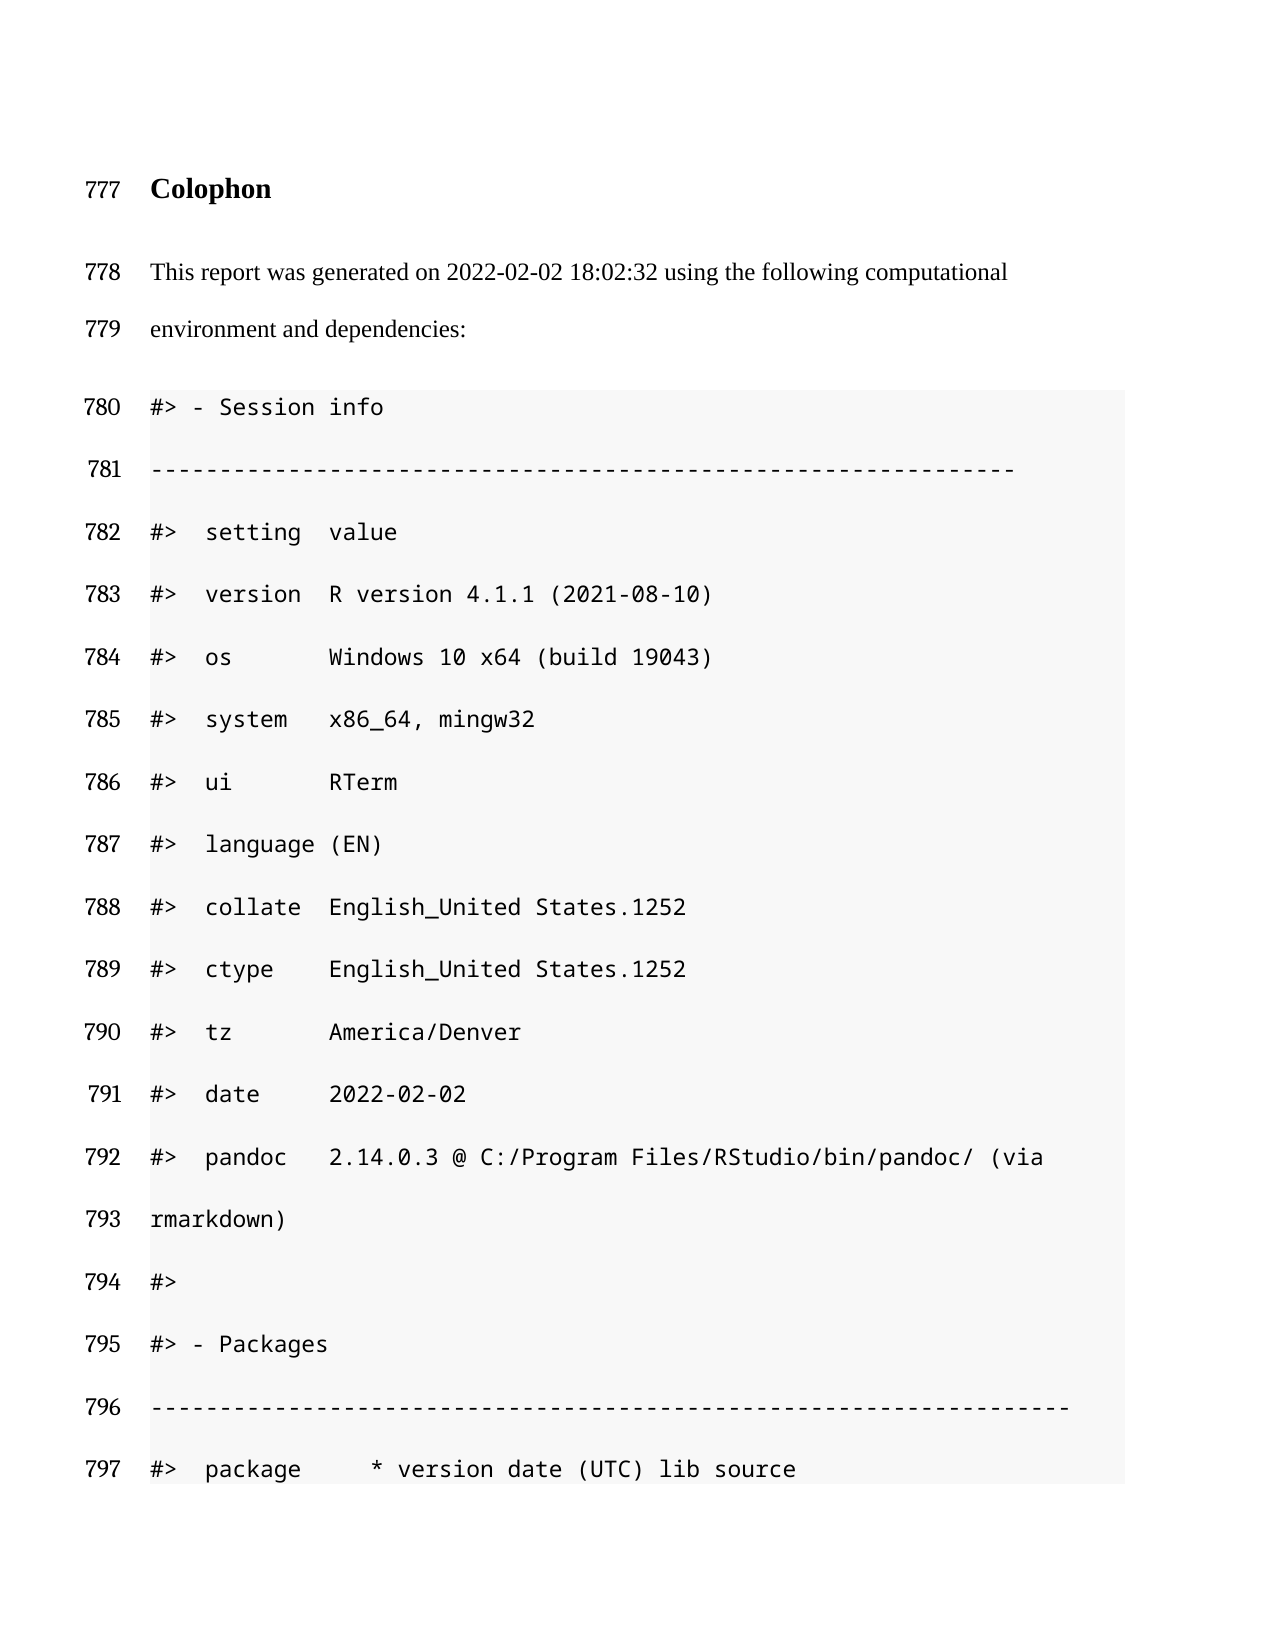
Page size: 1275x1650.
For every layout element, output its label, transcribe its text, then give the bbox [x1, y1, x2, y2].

text This report was generated on 2022-02-02 18:02:32 using the following computational environment and dependencies: [150, 257, 1125, 343]
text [150, 390, 1125, 1484]
subtitle Colophon [150, 171, 1125, 204]
